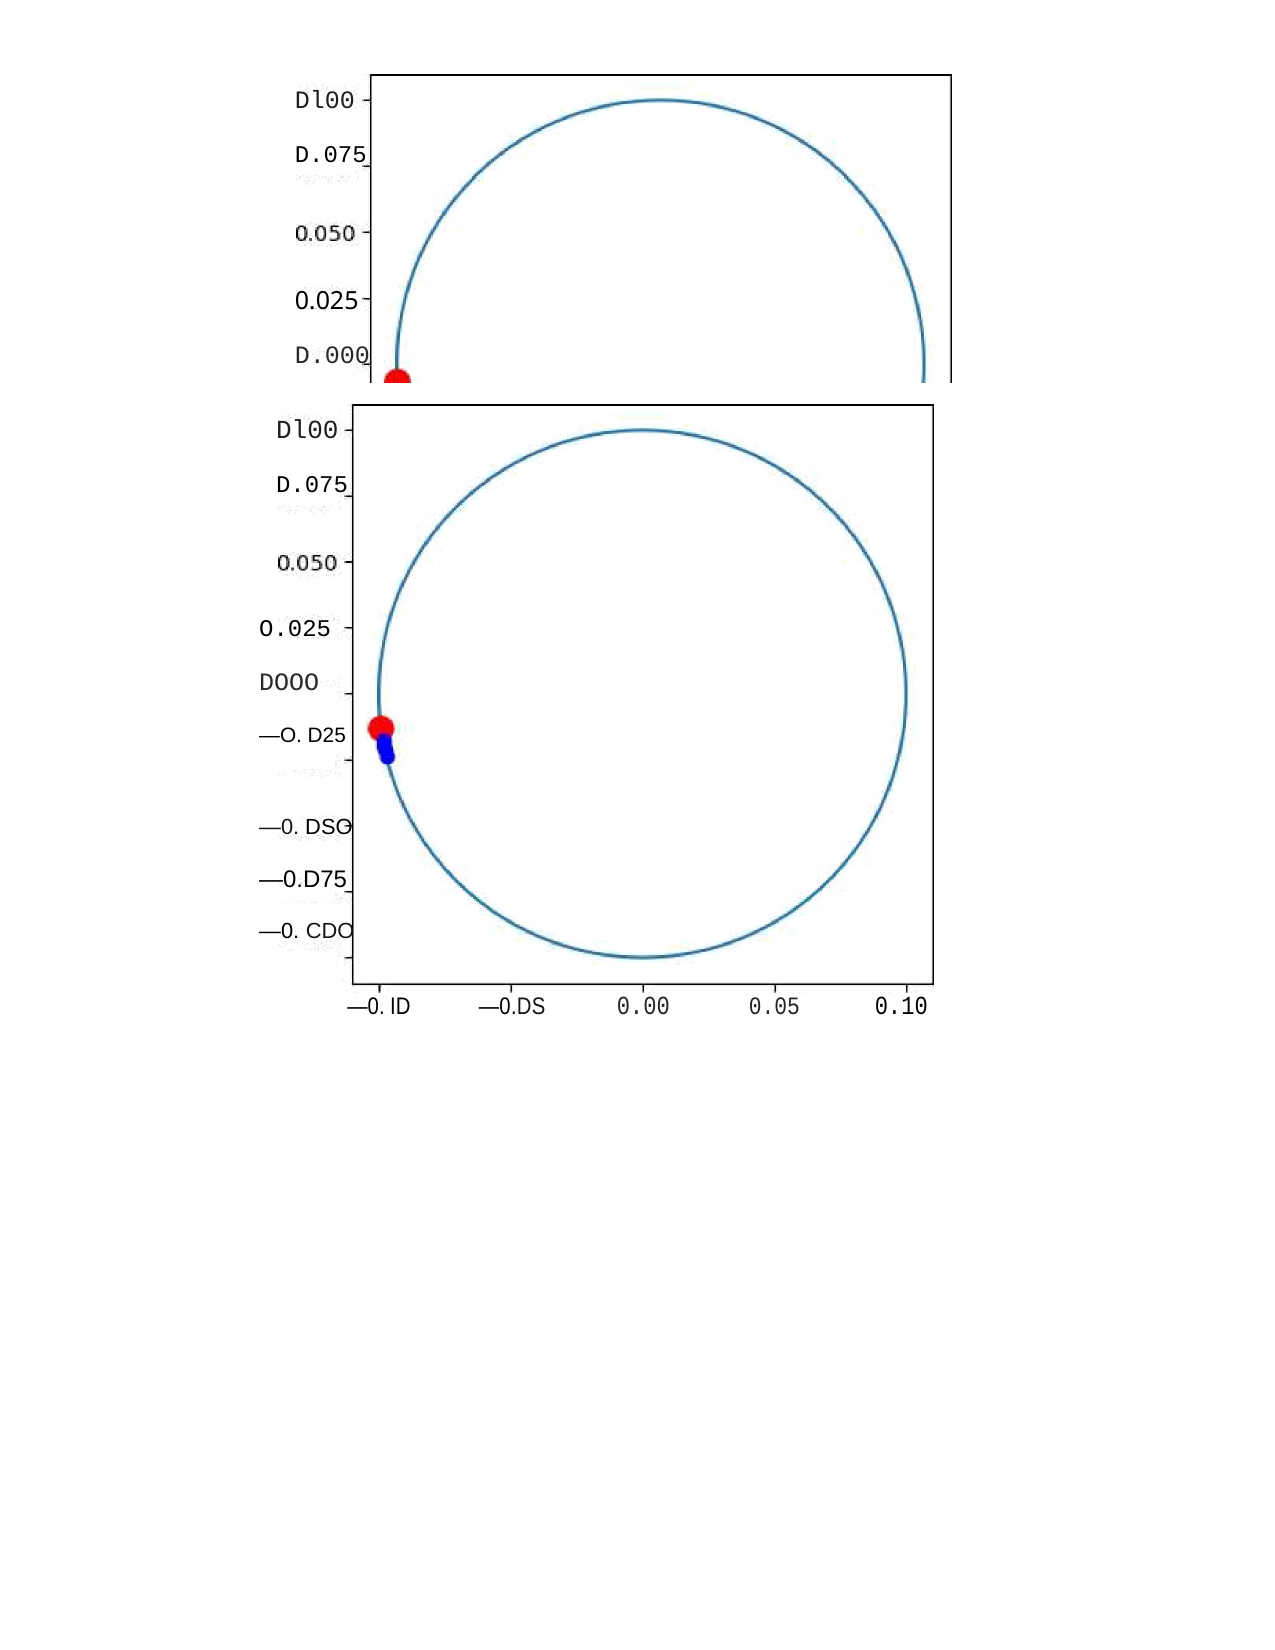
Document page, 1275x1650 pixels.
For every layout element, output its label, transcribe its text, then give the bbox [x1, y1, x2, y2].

picture [298, 148, 305, 160]
picture [297, 293, 305, 307]
picture [298, 93, 305, 106]
text —0. ID —0.DS 0.00 0.05 0.10 [347, 400, 1206, 1020]
picture [296, 74, 952, 383]
picture [278, 675, 285, 688]
picture [280, 423, 288, 436]
picture [338, 820, 347, 833]
picture [298, 348, 305, 361]
picture [280, 478, 287, 490]
picture [340, 924, 347, 937]
picture [278, 404, 347, 993]
